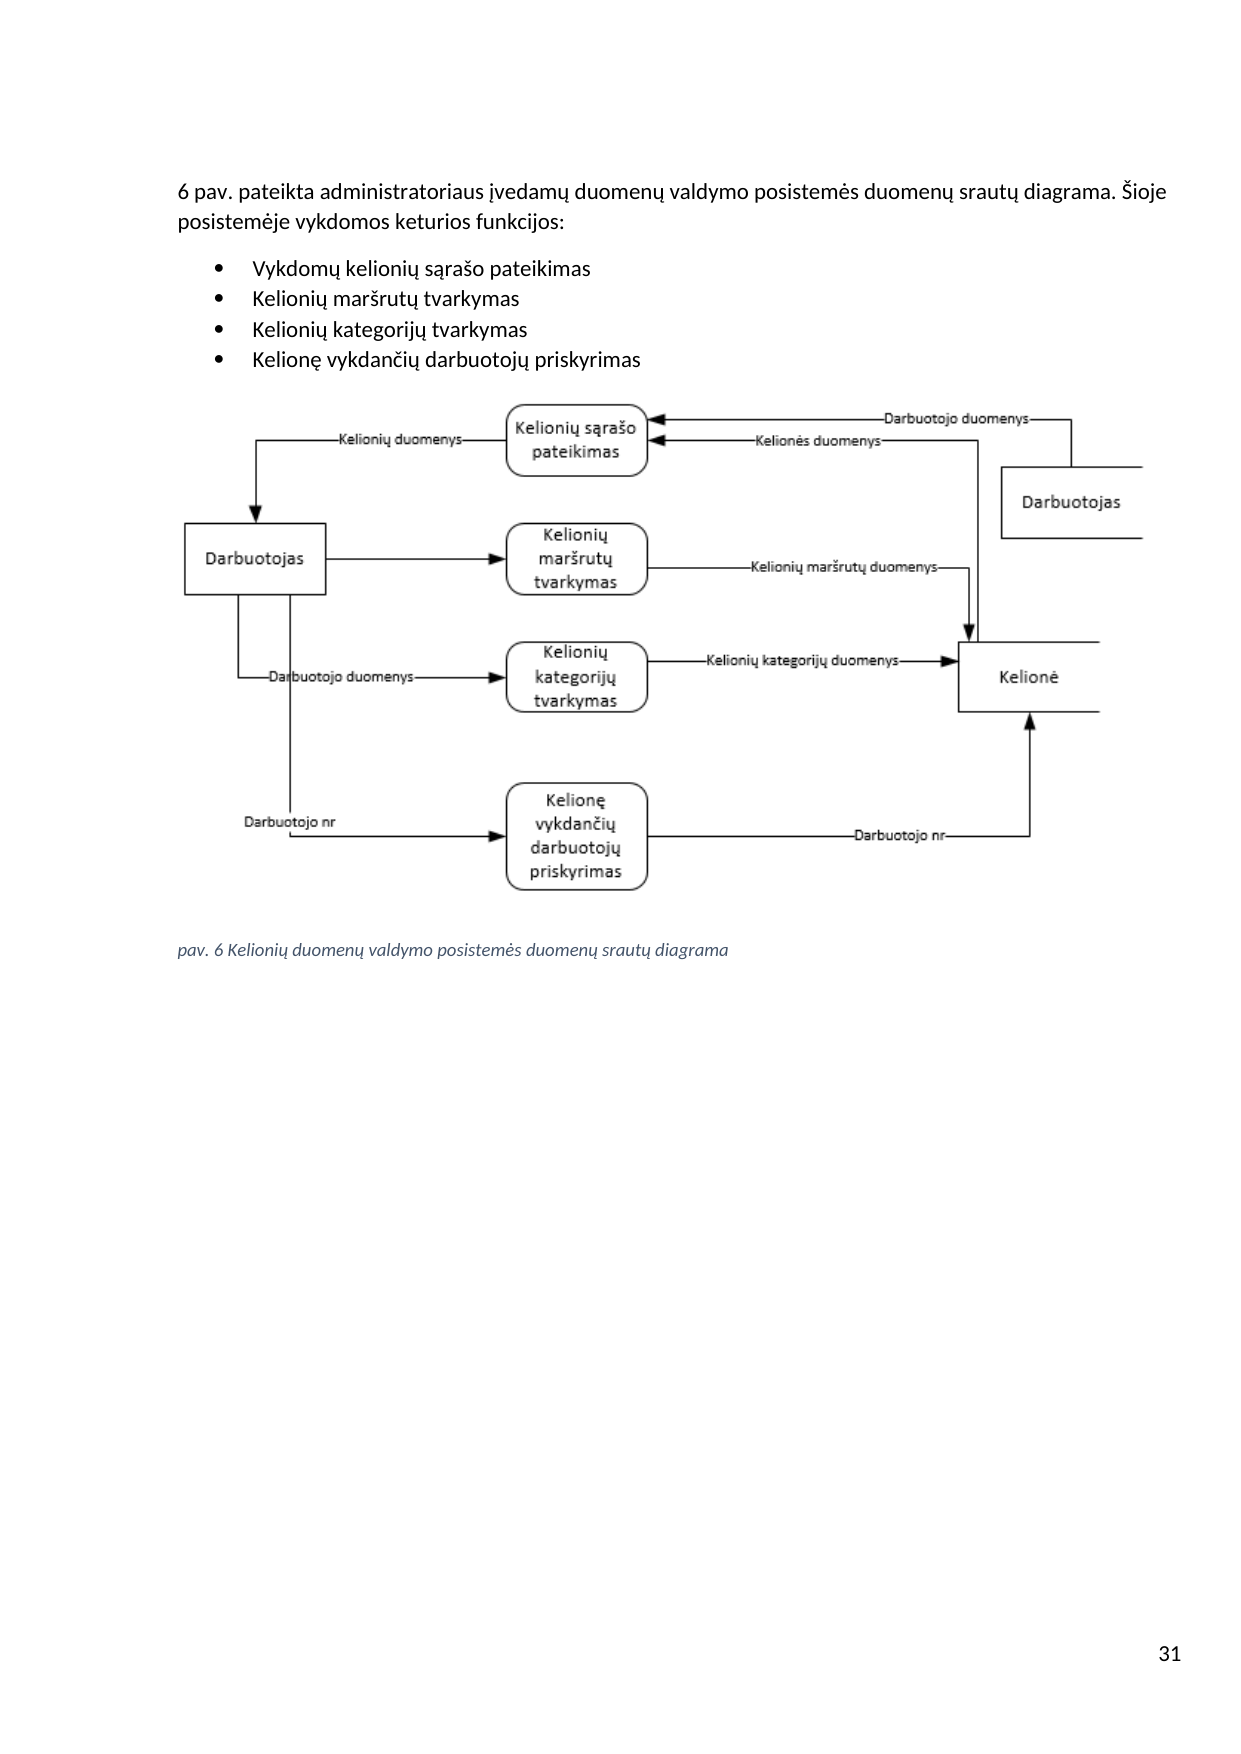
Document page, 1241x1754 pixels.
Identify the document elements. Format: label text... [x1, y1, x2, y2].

list Vykdomų kelionių sąrašo pateikimas [215, 254, 1181, 282]
text pav. 6 Kelionių duomenų valdymo posistemės duomenų srautų diagrama [177, 938, 1181, 961]
picture [177, 391, 1182, 919]
list Kelionę vykdančių darbuotojų priskyrimas [215, 345, 1181, 373]
list Kelionių kategorijų tvarkymas [215, 315, 1181, 343]
list Kelionių maršrutų tvarkymas [215, 284, 1181, 312]
text 6 pav. pateikta administratoriaus įvedamų duomenų valdymo posistemės duomenų srautų diagrama. Šioje posistemėje vykdomos keturios funkcijos: [177, 177, 1181, 235]
